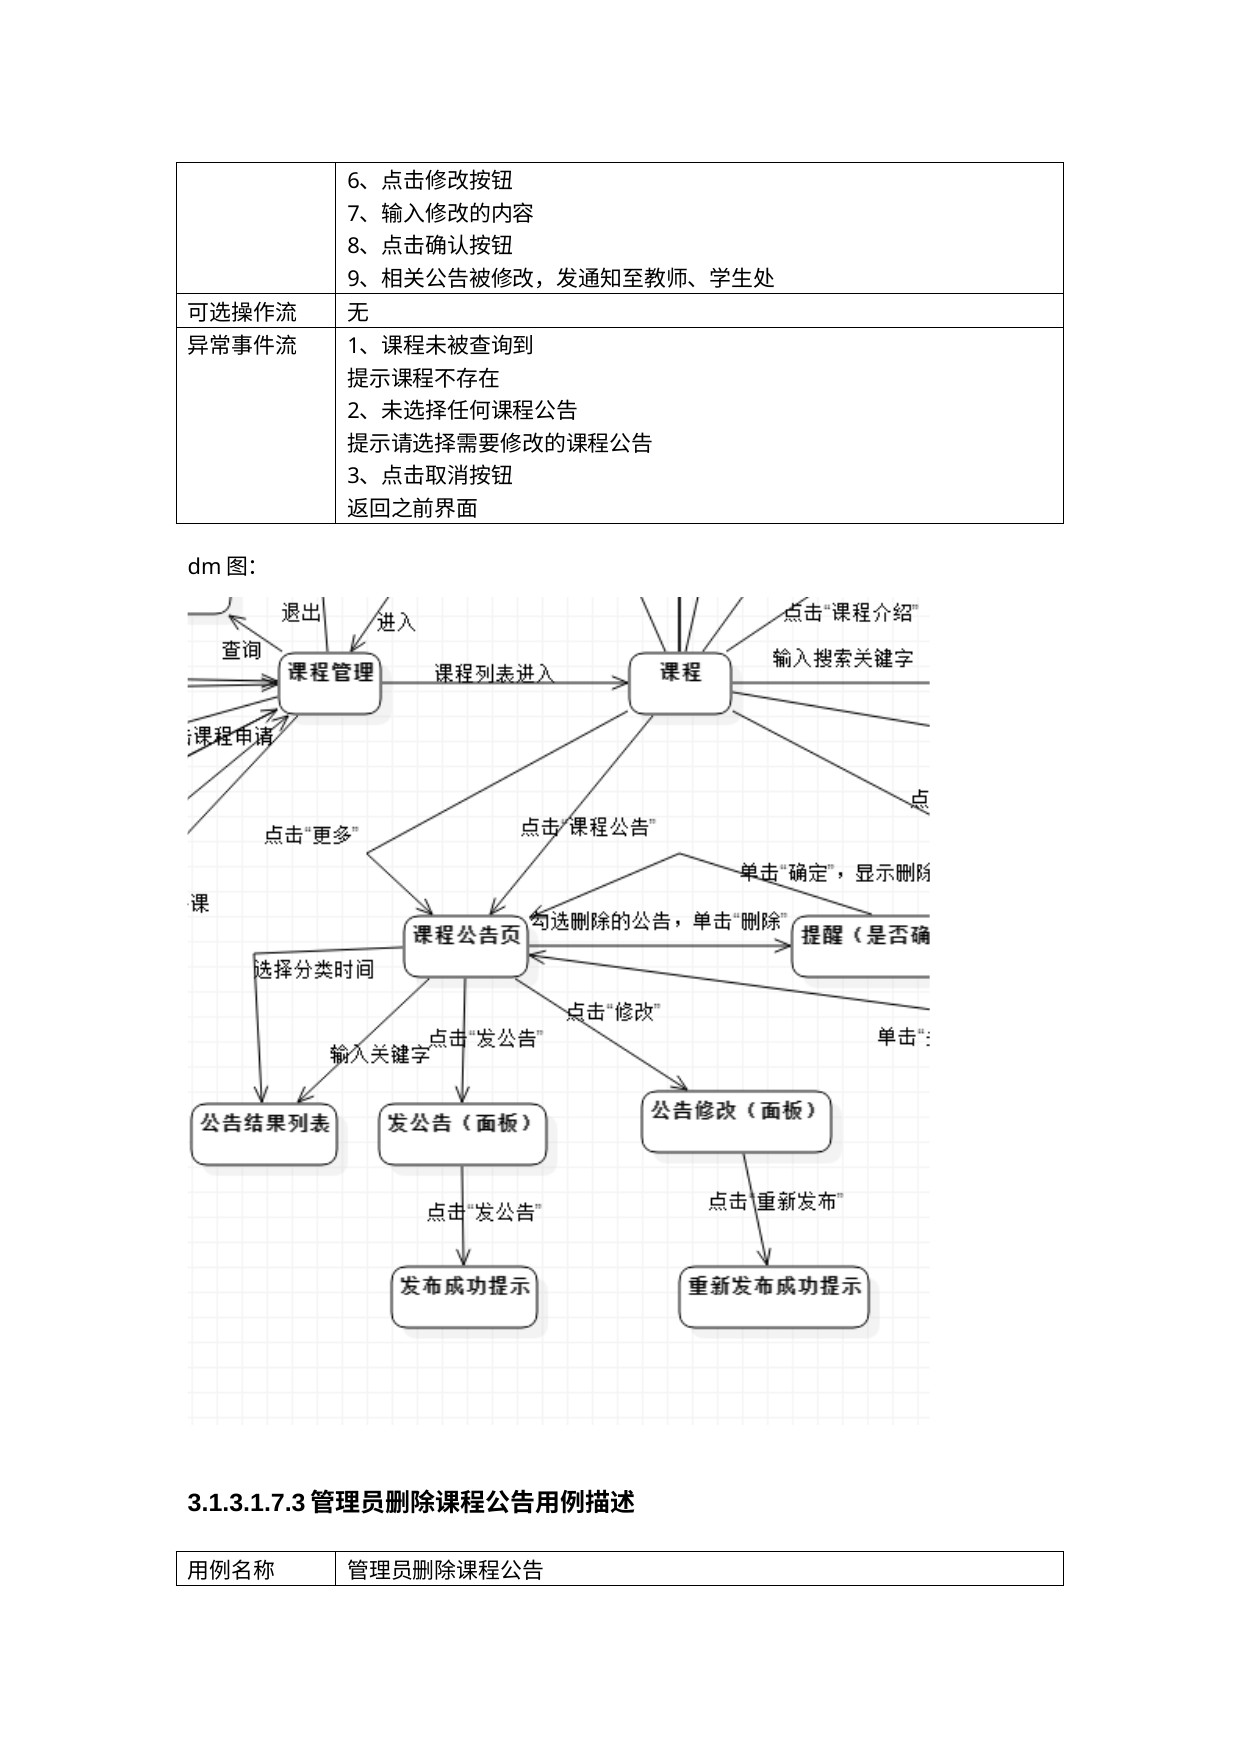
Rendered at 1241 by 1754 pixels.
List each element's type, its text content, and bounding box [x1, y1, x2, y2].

subtitle dm图： [187, 549, 1053, 581]
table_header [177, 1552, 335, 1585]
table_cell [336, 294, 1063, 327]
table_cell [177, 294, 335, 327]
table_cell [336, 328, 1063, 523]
picture [187, 597, 930, 1425]
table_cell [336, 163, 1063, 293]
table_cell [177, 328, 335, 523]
subtitle 3.1.3.1.7.3管理员删除课程公告用例描述 [187, 1468, 1053, 1533]
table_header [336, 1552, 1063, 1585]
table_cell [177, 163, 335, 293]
